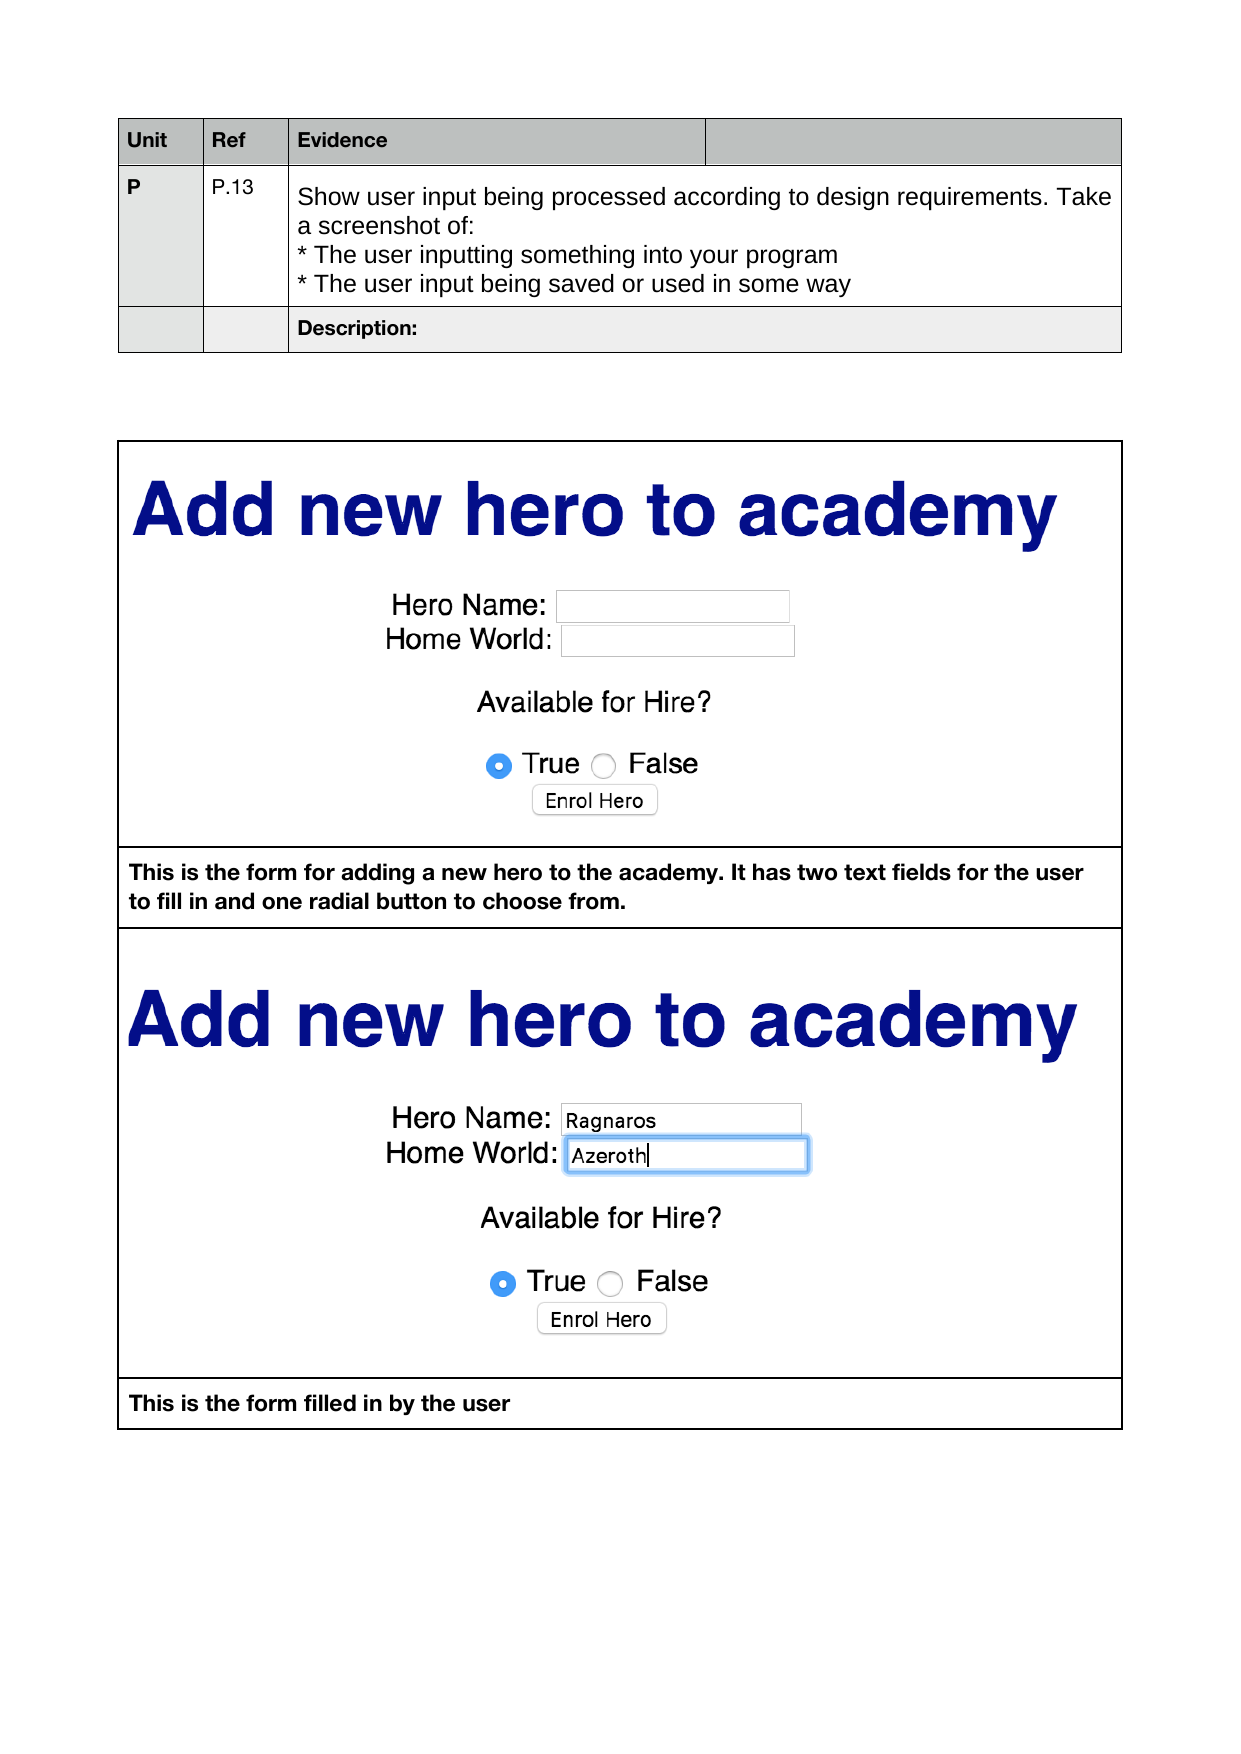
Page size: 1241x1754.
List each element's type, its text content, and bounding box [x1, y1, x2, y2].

table_cell [119, 307, 203, 352]
picture [128, 939, 1112, 1367]
table_cell This is the form filled in by the user [119, 1379, 1121, 1428]
picture [128, 452, 1112, 836]
table_cell Description: [289, 307, 1121, 352]
table_cell P.13 [204, 166, 288, 306]
table_header [119, 442, 1121, 846]
table_header Ref [204, 119, 288, 164]
table_header Evidence [289, 119, 705, 164]
table_cell This is the form for adding a new hero to the academy. It has two text fields for the user to fill in and one radial button to choose from. [119, 848, 1121, 927]
table_cell Show user input being processed according to design requirements. Take a screenshot of: * The user inputting something into your program * The user input being saved or used in some way [289, 166, 1121, 306]
table_header [706, 119, 1121, 164]
table_cell [119, 929, 1121, 1377]
table_header Unit [119, 119, 203, 164]
table_cell [204, 307, 288, 352]
table_cell P [119, 166, 203, 306]
